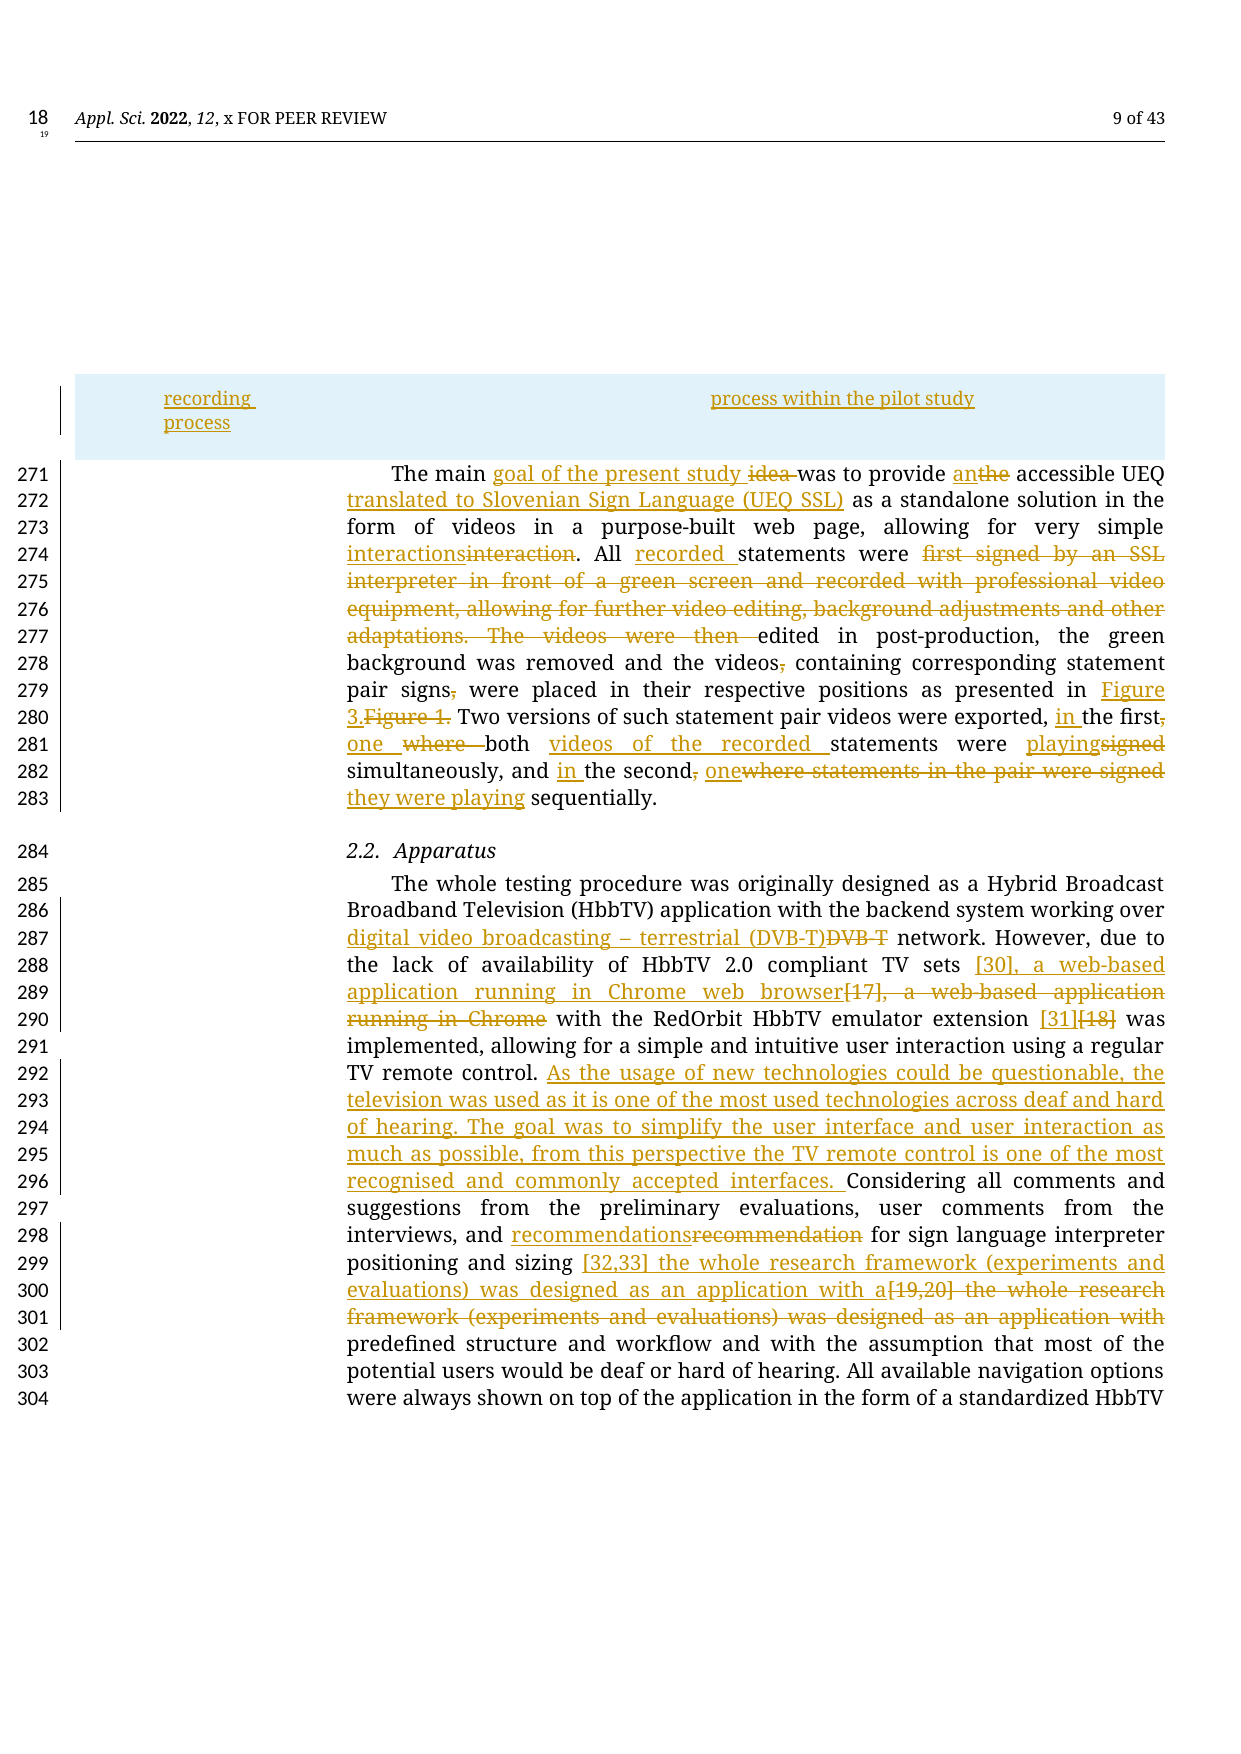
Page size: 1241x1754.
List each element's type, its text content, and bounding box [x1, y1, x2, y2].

text The main was to provide accessible UEQ as a standalone solution in the form of videos in a purpose-built web page, allowing for very simple . All statements were edited in post-production, the green background was removed and the videos containing corresponding statement pair signs were placed in their respective positions as presented in Two versions of such statement pair videos were exported, the first both statements were simultaneously, and the second sequentially. [347, 611, 1165, 812]
subtitle Apparatus [75, 837, 1165, 864]
text The main was to provide accessible UEQ as a standalone solution in the form of videos in a purpose-built web page, allowing for very simple . All statements were edited in post-production, the green background was removed and the videos containing corresponding statement pair signs were placed in their respective positions as presented in Two versions of such statement pair videos were exported, the first both statements were simultaneously, and the second sequentially. [347, 460, 1165, 583]
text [347, 1319, 1165, 1411]
